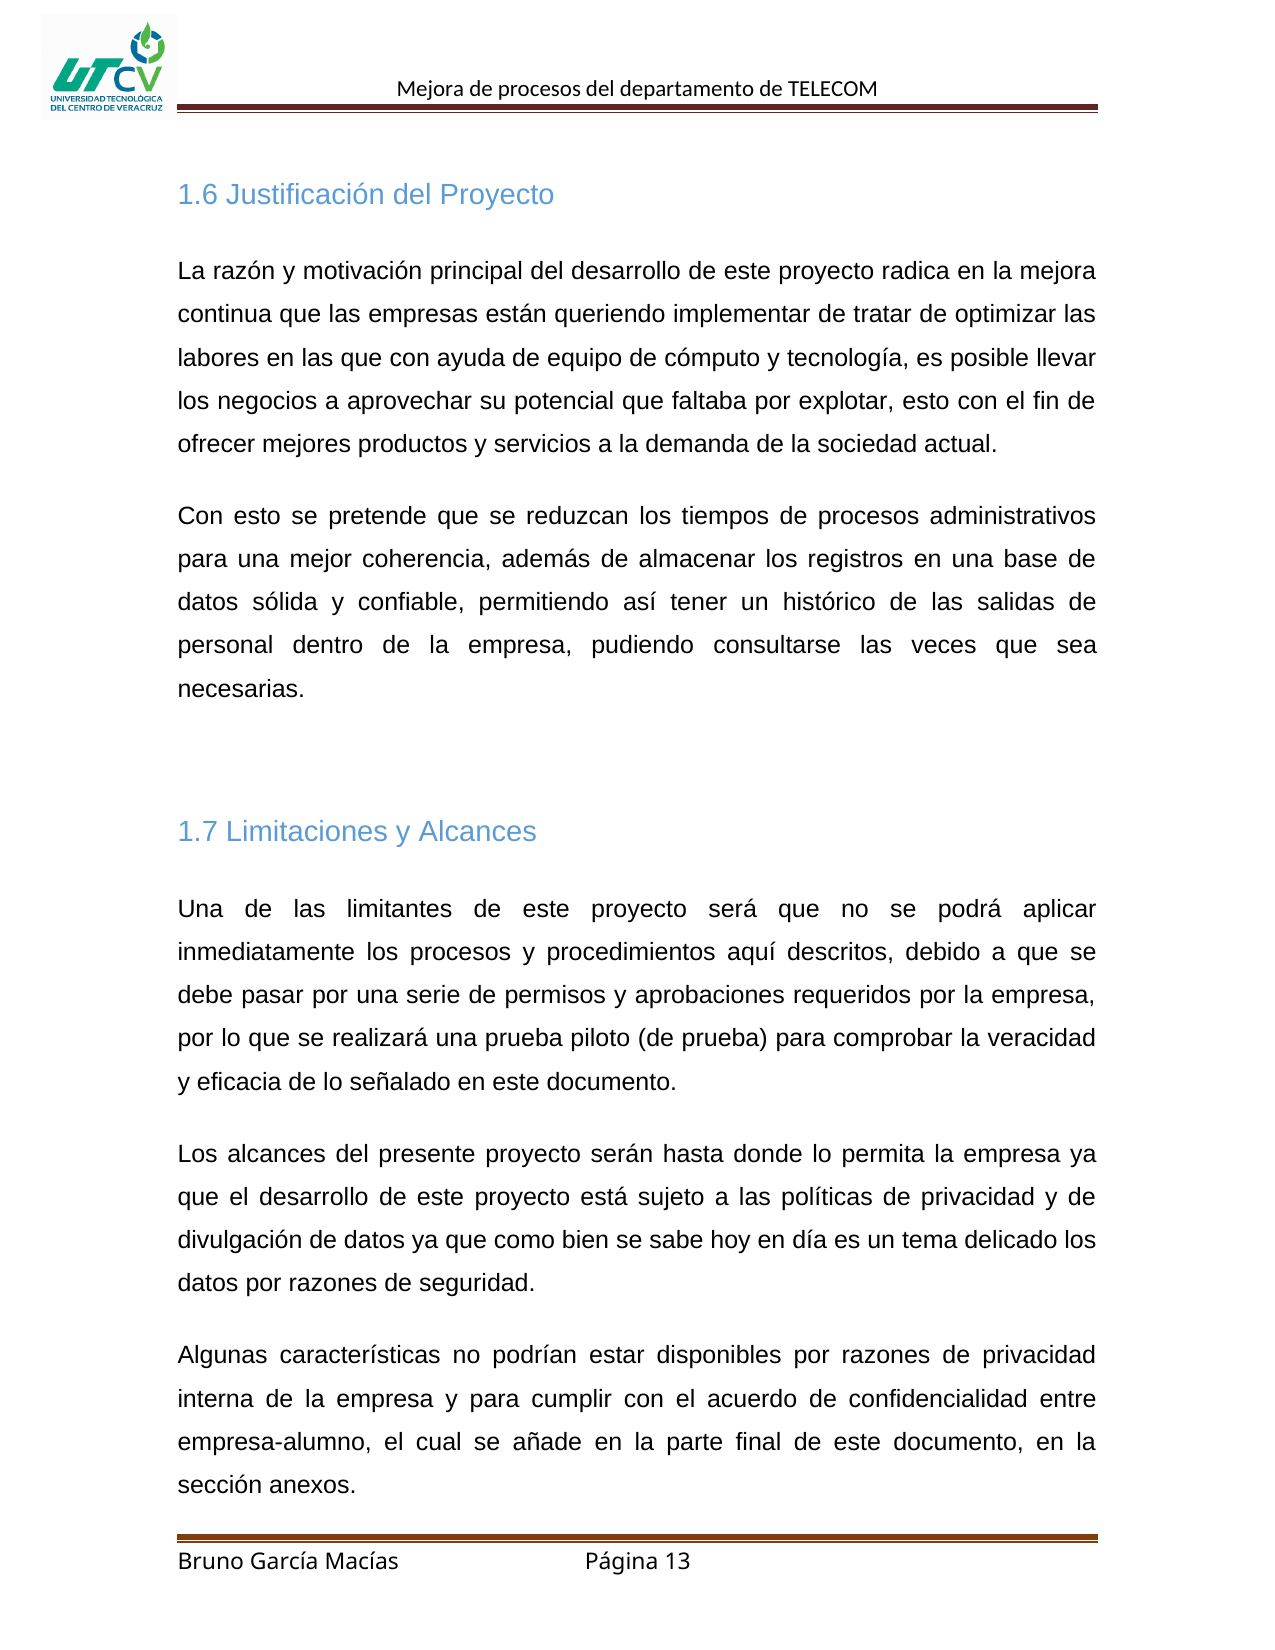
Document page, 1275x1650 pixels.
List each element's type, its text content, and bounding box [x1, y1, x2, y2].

text Los alcances del presente proyecto serán hasta donde lo permita la empresa ya que el desarrollo de este proyecto está sujeto a las políticas de privacidad y de divulgación de datos ya que como bien se sabe hoy en día es un tema delicado los datos por razones de seguridad. [177, 1139, 1098, 1297]
text La razón y motivación principal del desarrollo de este proyecto radica en la mejora continua que las empresas están queriendo implementar de tratar de optimizar las labores en las que con ayuda de equipo de cómputo y tecnología, es posible llevar los negocios a aprovechar su potencial que faltaba por explotar, esto con el fin de ofrecer mejores productos y servicios a la demanda de la sociedad actual. [177, 256, 1098, 457]
subtitle 1.7 Limitaciones y Alcances [177, 814, 1098, 848]
text Una de las limitantes de este proyecto será que no se podrá aplicar inmediatamente los procesos y procedimientos aquí descritos, debido a que se debe pasar por una serie de permisos y aprobaciones requeridos por la empresa, por lo que se realizará una prueba piloto (de prueba) para comprobar la veracidad y eficacia de lo señalado en este documento. [177, 894, 1098, 1095]
text Algunas características no podrían estar disponibles por razones de privacidad interna de la empresa y para cumplir con el acuerdo de confidencialidad entre empresa-alumno, el cual se añade en la parte final de este documento, en la sección anexos. [177, 1340, 1098, 1498]
picture [41, 14, 178, 120]
subtitle 1.6 Justificación del Proyecto [177, 177, 1098, 210]
text Con esto se pretende que se reduzcan los tiempos de procesos administrativos para una mejor coherencia, además de almacenar los registros en una base de datos sólida y confiable, permitiendo así tener un histórico de las salidas de personal dentro de la empresa, pudiendo consultarse las veces que sea necesarias. [177, 501, 1098, 702]
